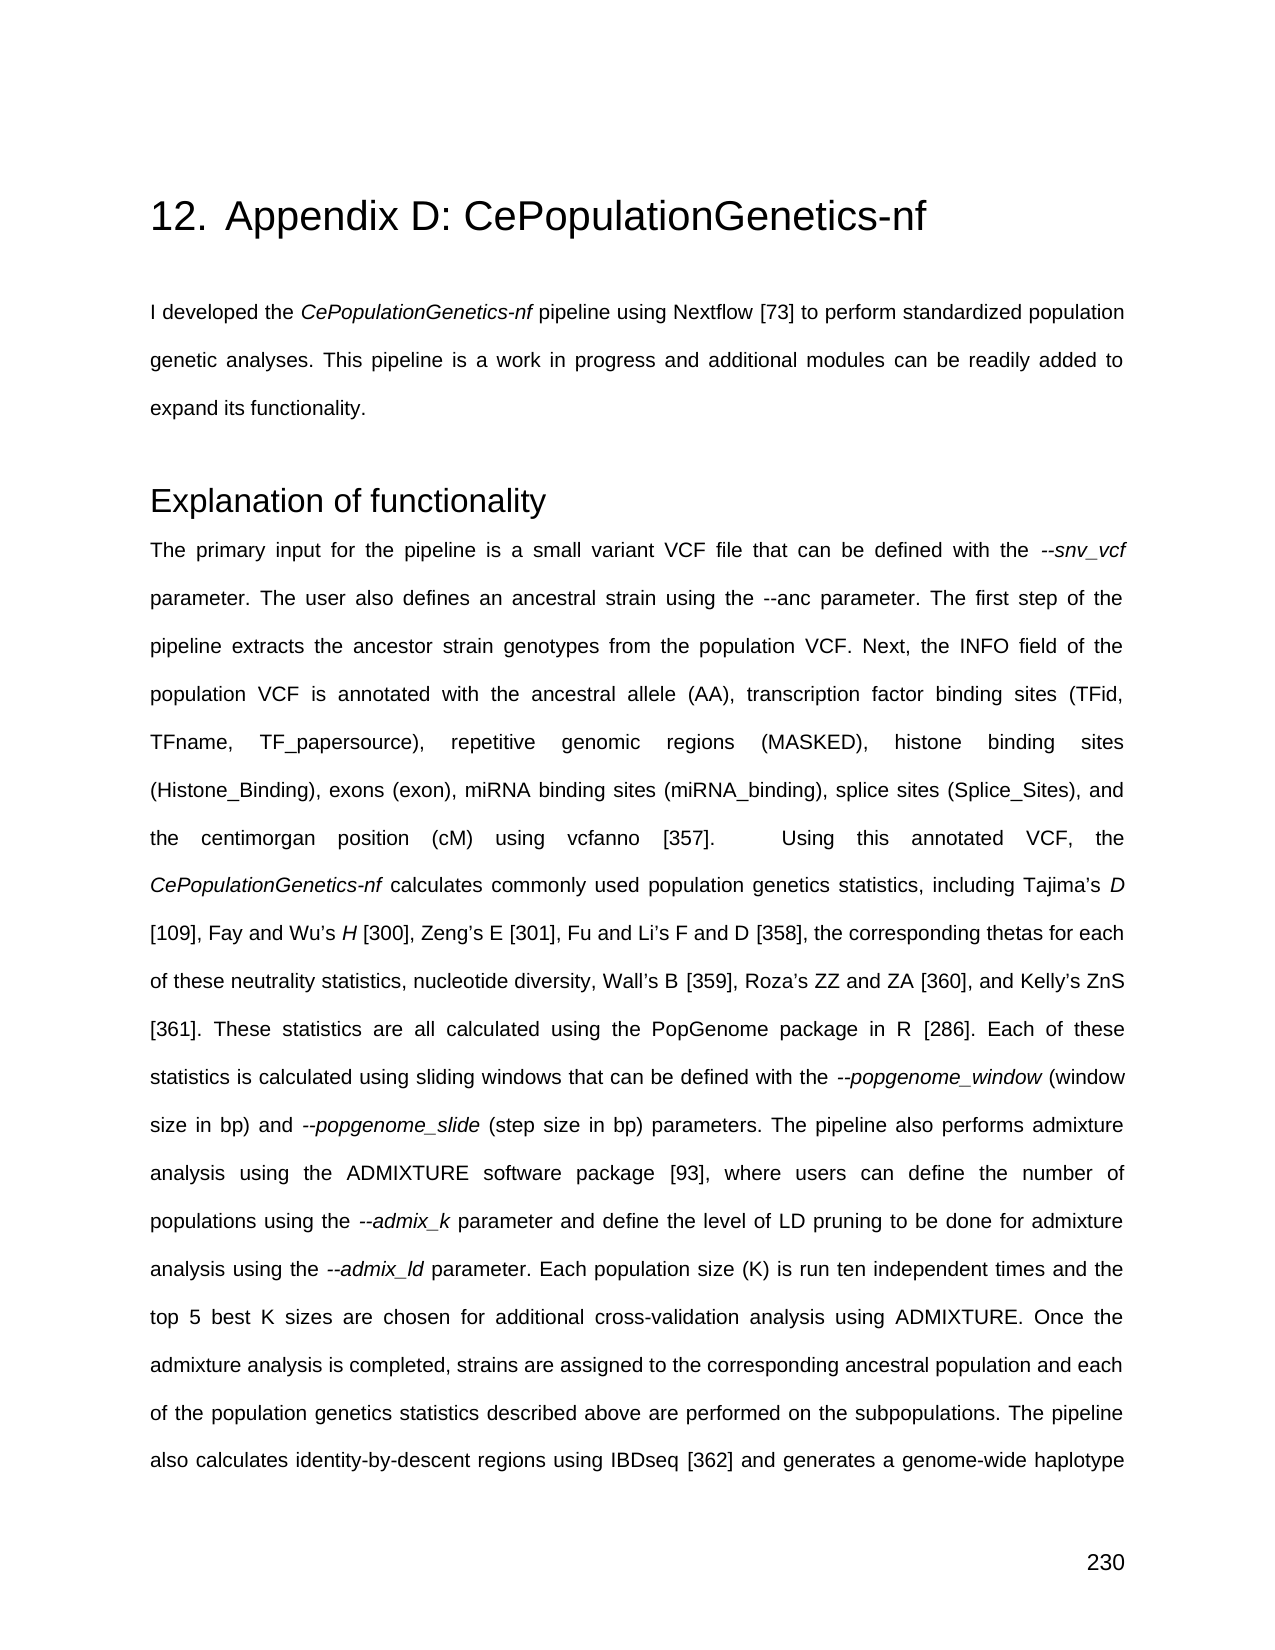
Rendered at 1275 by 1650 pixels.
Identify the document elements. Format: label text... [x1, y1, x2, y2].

subtitle Appendix D: CePopulationGenetics-nf [150, 192, 1125, 239]
subtitle Explanation of functionality [150, 481, 1125, 520]
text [150, 538, 1125, 1472]
text I developed the CePopulationGenetics-nf pipeline using Nextflow [73] to perform standardized population genetic analyses. This pipeline is a work in progress and additional modules can be readily added to expand its functionality. [150, 300, 1125, 420]
